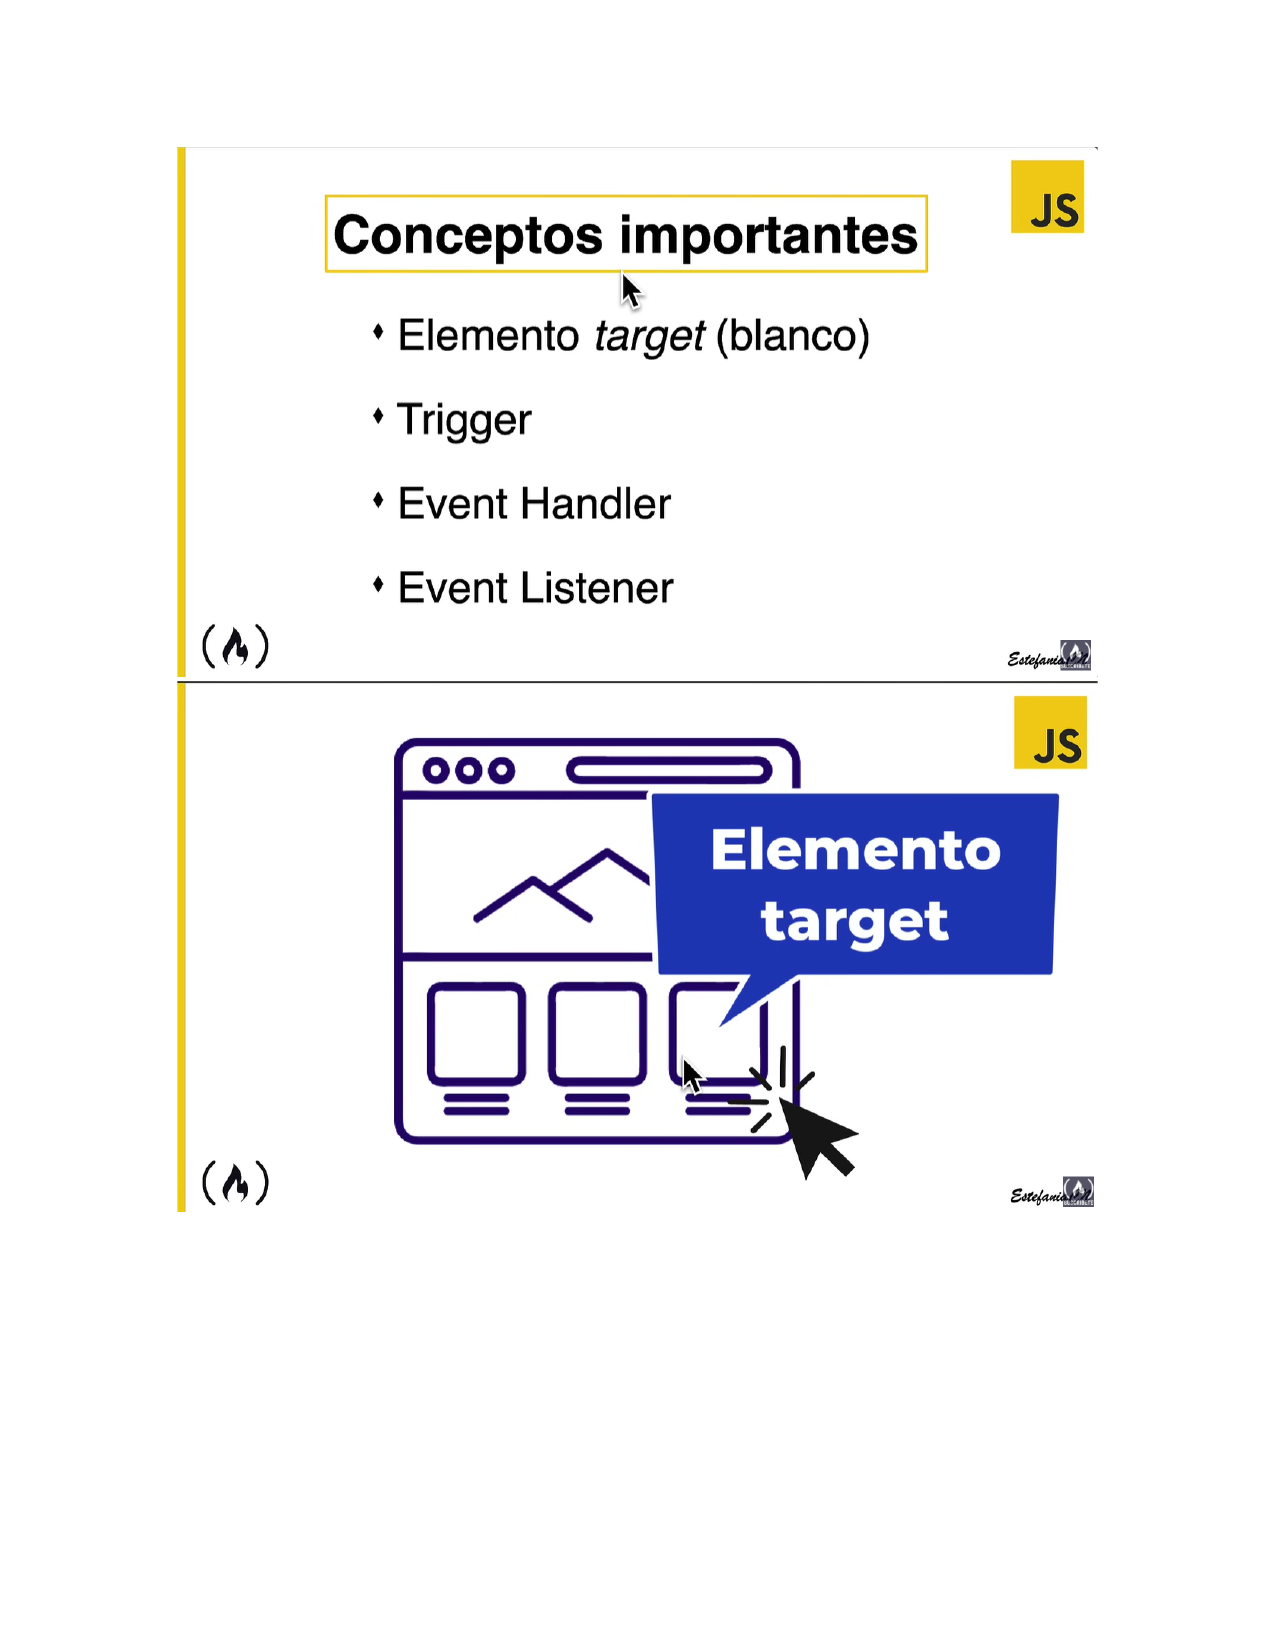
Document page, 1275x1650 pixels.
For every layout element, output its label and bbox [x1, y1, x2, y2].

picture [177, 147, 1098, 677]
picture [177, 681, 1098, 1212]
